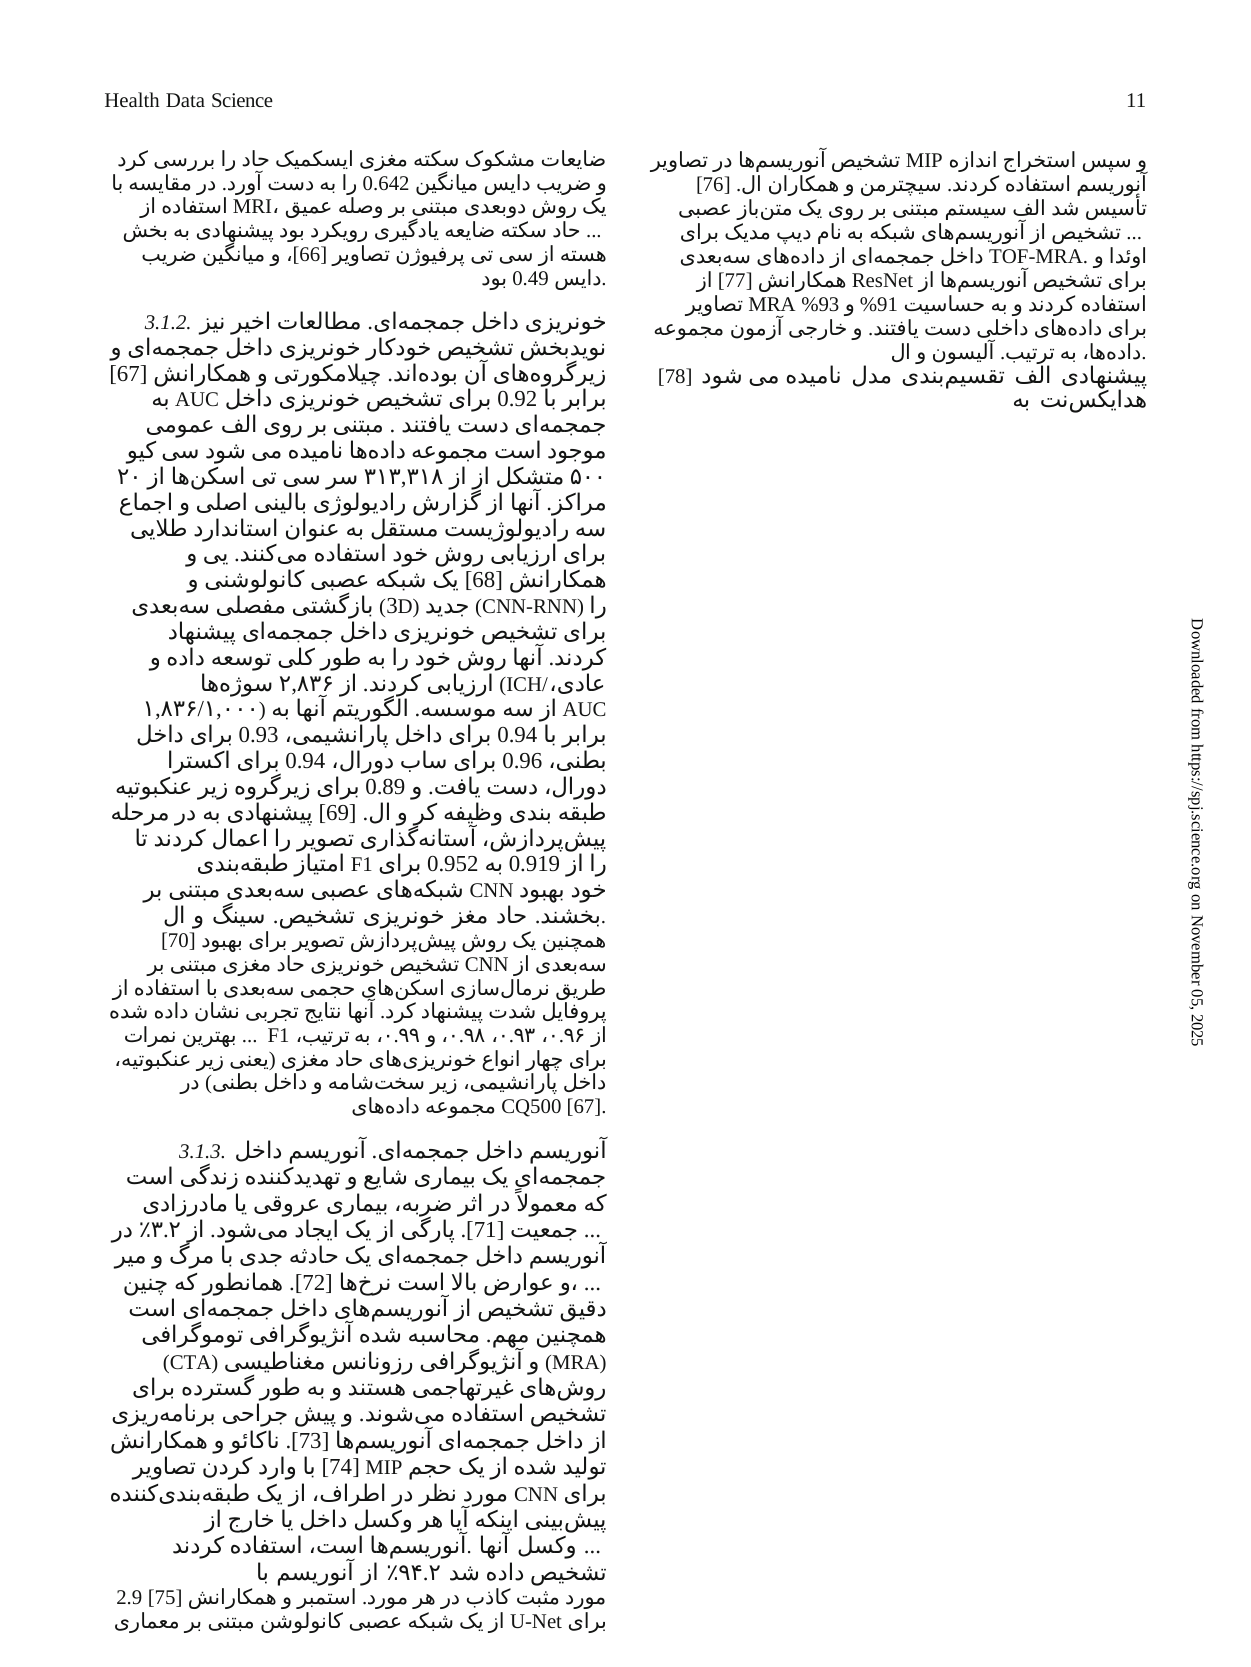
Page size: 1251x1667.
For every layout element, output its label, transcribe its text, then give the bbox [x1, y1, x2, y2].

text 2.9 مورد مثبت کاذب در هر مورد. استمبر و همکارانش [75] از یک شبکه عصبی کانولوشن مبتنی بر معماری U-Net برای تشخیص آنوریسم‌ها در تصاویر MIP و سپس استخراج اندازه آنوریسم استفاده کردند. سیچترمن و همکاران ال. [76] تأسیس شد الف سیستم مبتنی بر روی یک متن‌باز عصبی شبکه به نام دیپ مدیک برای ‎‏ ... تشخیص از آنوریسم‌های داخل جمجمه‌ای از داده‌های سه‌بعدی TOF-MRA. اوئدا و همکارانش [77] از ResNet برای تشخیص آنوریسم‌ها از تصاویر MRA استفاده کردند و به حساسیت 91% و 93% برای داده‌های داخلی دست یافتند. و خارجی آزمون مجموعه داده‌ها، به ترتیب. آلیسون و ال. [643, 148, 1147, 364]
list آنوریسم داخل جمجمه‌ای. آنوریسم داخل جمجمه‌ای یک بیماری شایع و تهدیدکننده زندگی است که معمولاً در اثر ضربه، بیماری عروقی یا مادرزادی ایجاد می‌شود. از ۳.۲٪ در ‎‏ ... جمعیت [71]. پارگی از یک آنوریسم داخل جمجمه‌ای یک حادثه جدی با مرگ و میر و عوارض بالا است نرخ‌ها [72]. همانطور که چنین، ‎‏ ... دقیق تشخیص از آنوریسم‌های داخل جمجمه‌ای است همچنین مهم. محاسبه شده آنژیوگرافی توموگرافی (CTA) و آنژیوگرافی رزونانس مغناطیسی (MRA) روش‌های غیرتهاجمی هستند و به طور گسترده برای تشخیص استفاده می‌شوند. و پیش جراحی برنامه‌ریزی از داخل جمجمه‌ای آنوریسم‌ها [73]. ناکائو و همکارانش [74] با وارد کردن تصاویر MIP تولید شده از یک حجم مورد نظر در اطراف، از یک طبقه‌بندی‌کننده CNN برای پیش‌بینی اینکه آیا هر وکسل داخل یا خارج از آنوریسم‌ها است، استفاده کردند. ‎‏ ... وکسل آنها تشخیص داده شد ۹۴.۲٪ از آنوریسم با [104, 1137, 606, 1585]
text [70] همچنین یک روش پیش‌پردازش تصویر برای بهبود تشخیص خونریزی حاد مغزی مبتنی بر CNN سه‌بعدی از طریق نرمال‌سازی اسکن‌های حجمی سه‌بعدی با استفاده از پروفایل شدت پیشنهاد کرد. آنها نتایج تجربی نشان داده شده ‎‏ ... بهترین نمرات F1 از ۰.۹۶، ۰.۹۳، ۰.۹۸، و ۰.۹۹، به ترتیب، برای چهار انواع خونریزی‌های حاد مغزی (یعنی زیر عنکبوتیه، داخل پارانشیمی، زیر سخت‌شامه و داخل بطنی) در مجموعه داده‌های CQ500 [67]. [104, 929, 606, 1118]
list پیشنهادی الف تقسیم‌بندی مدل نامیده می شود هدایکس‌نت به [643, 364, 1147, 412]
text ضایعات مشکوک سکته مغزی ایسکمیک حاد را بررسی کرد و ضریب دایس میانگین 0.642 را به دست آورد. در مقایسه با استفاده از MRI، یک روش دوبعدی مبتنی بر وصله عمیق یادگیری رویکرد بود پیشنهادی به بخش ‎‏ ... حاد سکته ضایعه هسته از سی تی پرفیوژن تصاویر [66]، و میانگین ضریب دایس 0.49 بود. [104, 148, 606, 289]
list خونریزی داخل جمجمه‌ای. مطالعات اخیر نیز نویدبخش تشخیص خودکار خونریزی داخل جمجمه‌ای و زیرگروه‌های آن بوده‌اند. چیلامکورتی و همکارانش [67] به AUC برابر با 0.92 برای تشخیص خونریزی داخل جمجمه‌ای دست یافتند . مبتنی بر روی الف عمومی موجود است مجموعه داده‌ها نامیده می شود سی کیو ۵۰۰ متشکل از از ۳۱۳,۳۱۸ سر سی تی اسکن‌ها از ۲۰ مراکز. آنها از گزارش رادیولوژی بالینی اصلی و اجماع سه رادیولوژیست مستقل به عنوان استاندارد طلایی برای ارزیابی روش خود استفاده می‌کنند. یی و همکارانش [68] یک شبکه عصبی کانولوشنی و بازگشتی مفصلی سه‌بعدی (3D) جدید (CNN-RNN) را برای تشخیص خونریزی داخل جمجمه‌ای پیشنهاد کردند. آنها روش خود را به طور کلی توسعه داده و ارزیابی کردند. از ۲,۸۳۶ سوژه‌ها (ICH/عادی، ۱,۸۳۶/۱,۰۰۰) از سه موسسه. الگوریتم آنها به AUC برابر با 0.94 برای داخل پارانشیمی، 0.93 برای داخل بطنی، 0.96 برای ساب دورال، 0.94 برای اکسترا دورال، دست یافت. و 0.89 برای زیرگروه زیر عنکبوتیه طبقه بندی وظیفه کر و ال. [69] پیشنهادی به در مرحله پیش‌پردازش، آستانه‌گذاری تصویر را اعمال کردند تا امتیاز طبقه‌بندی F1 را از 0.919 به 0.952 برای شبکه‌های عصبی سه‌بعدی مبتنی بر CNN خود بهبود بخشند. حاد مغز خونریزی تشخیص. سینگ و ال. [104, 308, 606, 928]
